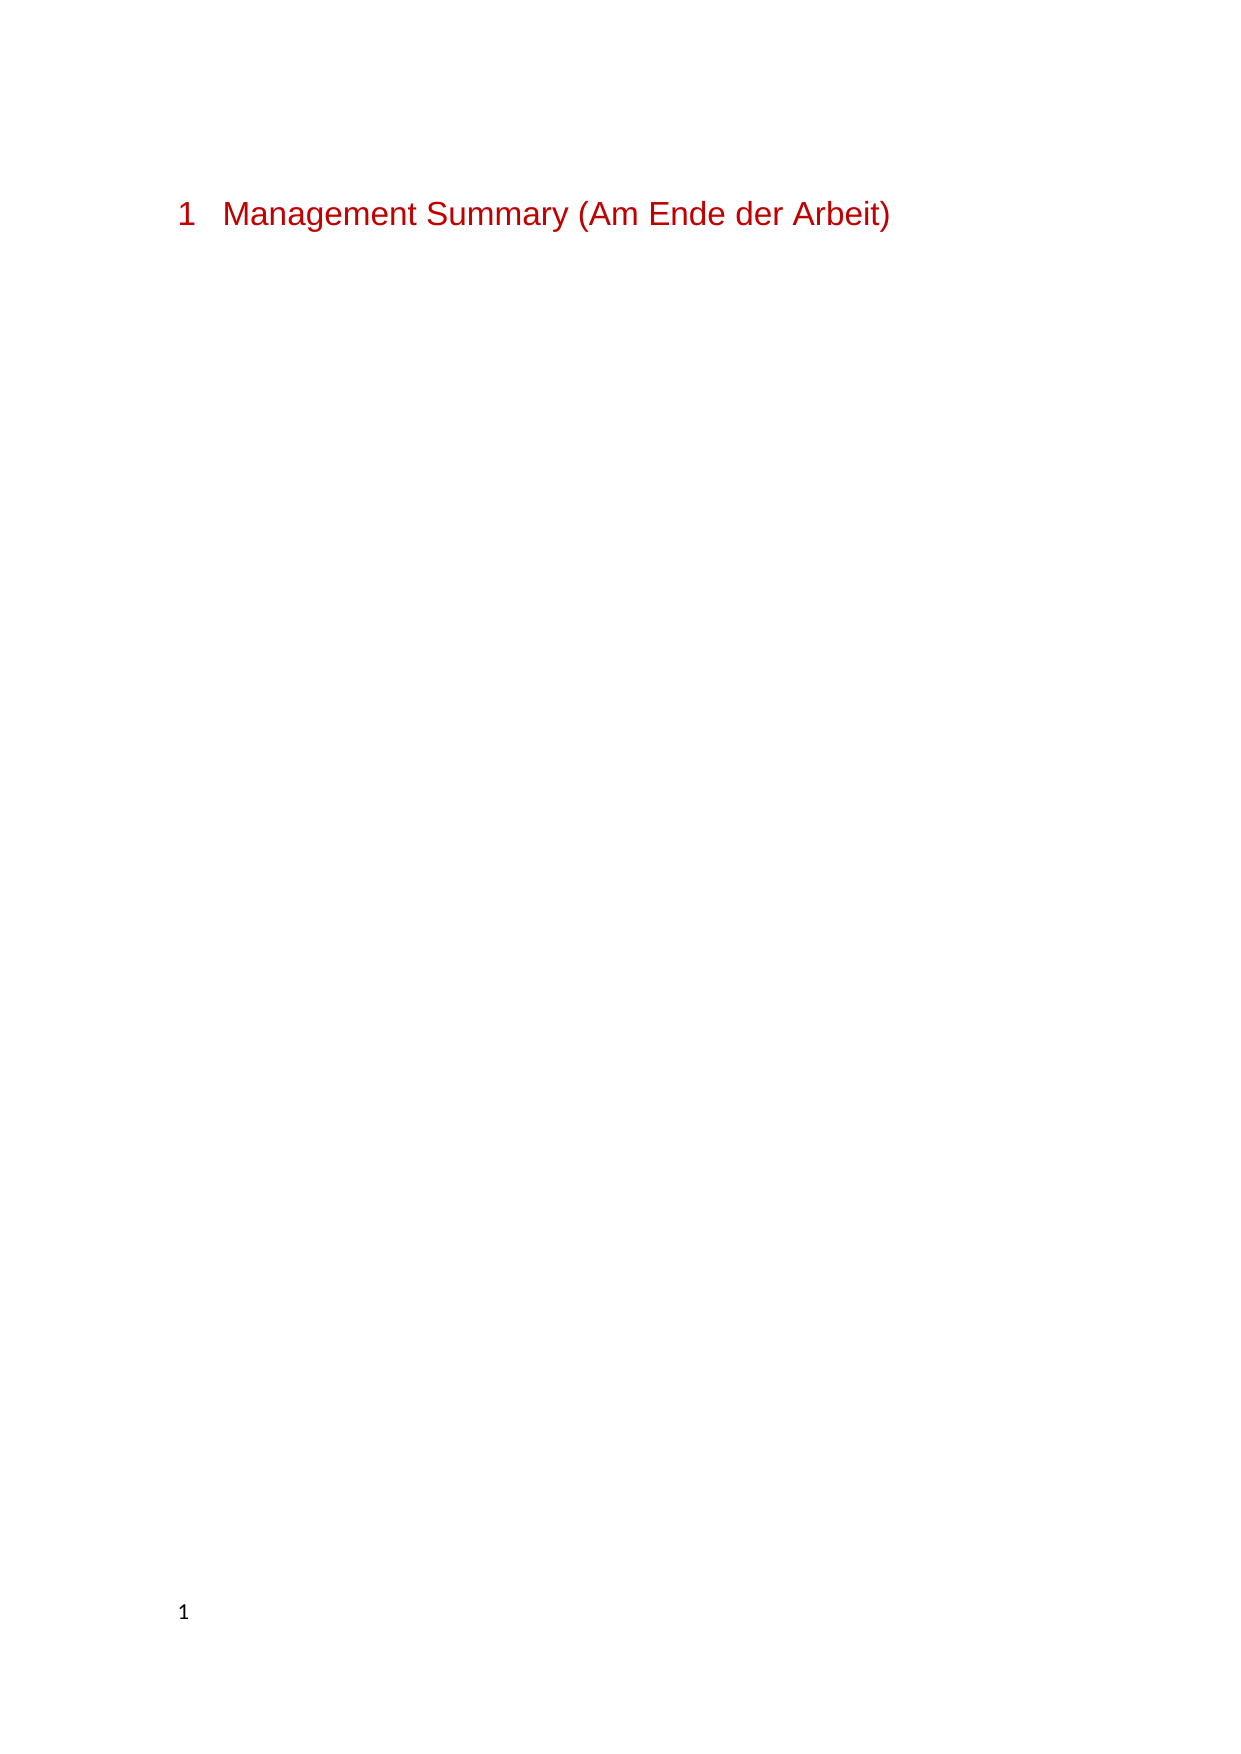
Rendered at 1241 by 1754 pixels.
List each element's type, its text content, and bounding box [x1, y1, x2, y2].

subtitle Management Summary (Am Ende der Arbeit) [177, 194, 1122, 233]
